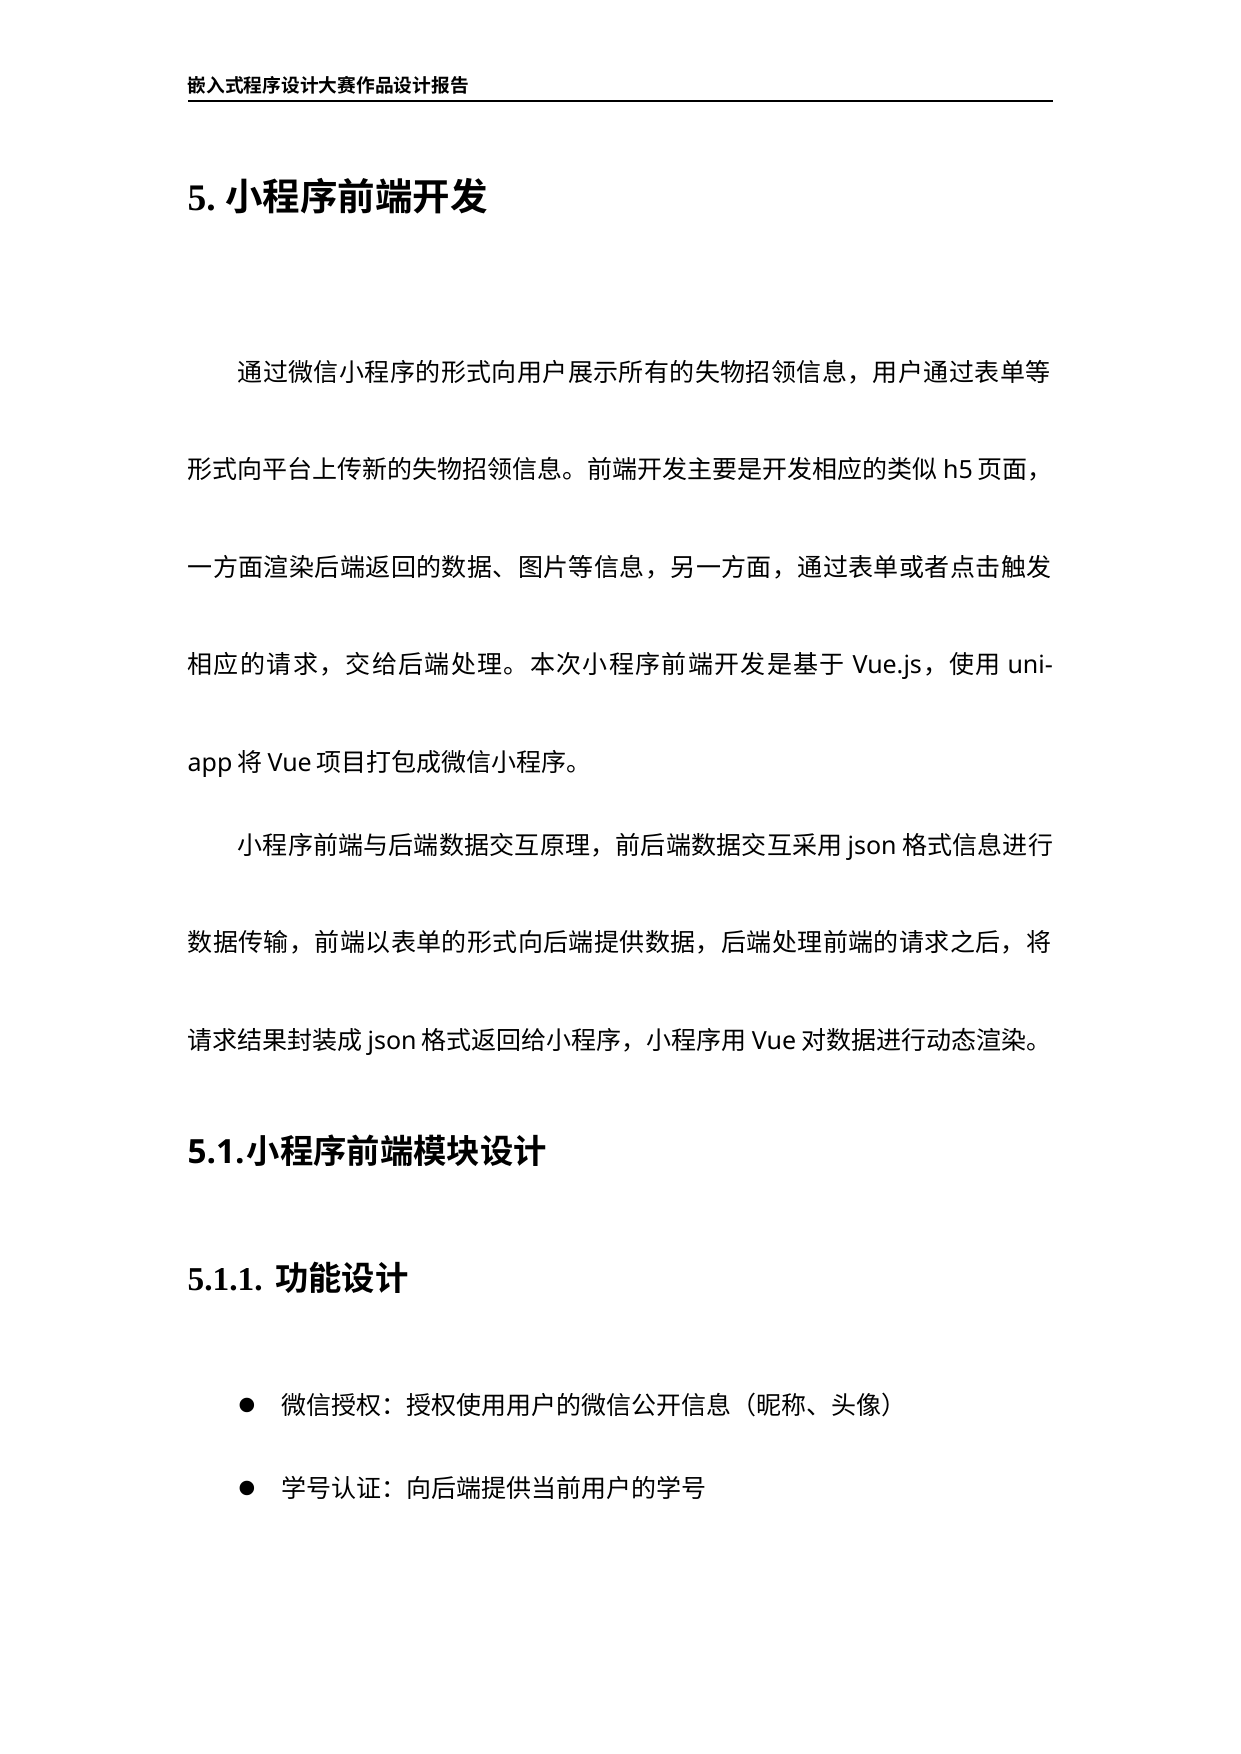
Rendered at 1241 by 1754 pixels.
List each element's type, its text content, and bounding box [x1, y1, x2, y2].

subtitle 小程序前端开发 [187, 162, 1053, 227]
text 通过微信小程序的形式向用户展示所有的失物招领信息，用户通过表单等形式向平台上传新的失物招领信息。前端开发主要是开发相应的类似h5页面，一方面渲染后端返回的数据、图片等信息，另一方面，通过表单或者点击触发相应的请求，交给后端处理。本次小程序前端开发是基于Vue.js，使用uni-app将Vue项目打包成微信小程序。 [187, 338, 1053, 793]
subtitle 功能设计 [187, 1243, 1053, 1308]
list 学号认证：向后端提供当前用户的学号 [237, 1454, 1053, 1519]
list 微信授权：授权使用用户的微信公开信息（昵称、头像） [237, 1371, 1053, 1436]
subtitle 小程序前端模块设计 [187, 1116, 1053, 1181]
text 小程序前端与后端数据交互原理，前后端数据交互采用json格式信息进行数据传输，前端以表单的形式向后端提供数据，后端处理前端的请求之后，将请求结果封装成json格式返回给小程序，小程序用Vue对数据进行动态渲染。 [187, 811, 1053, 1071]
